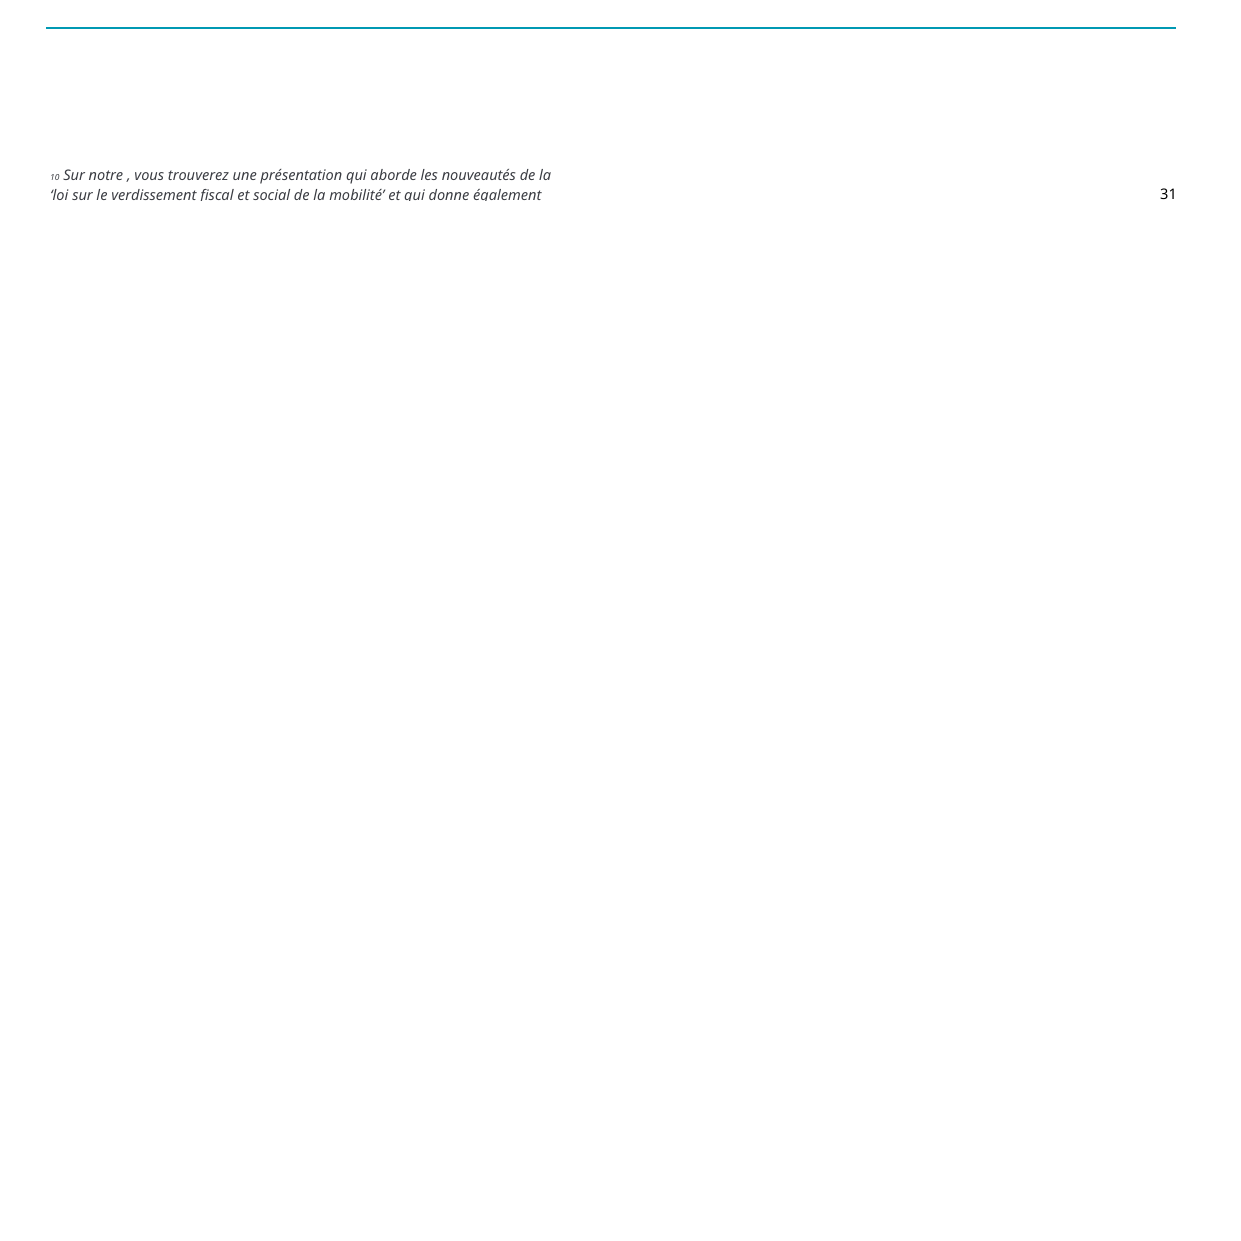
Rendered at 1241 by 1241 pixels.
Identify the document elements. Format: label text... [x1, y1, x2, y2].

table_header 31 [611, 29, 1176, 201]
table_header 10 Sur notre , vous trouverez une présentation qui aborde les nouveautés de la ‘loi sur le verdissement fiscal et social de la mobilité’ et qui donne également nombre dctives concernant la politique en matière de mobilité. [46, 29, 611, 201]
